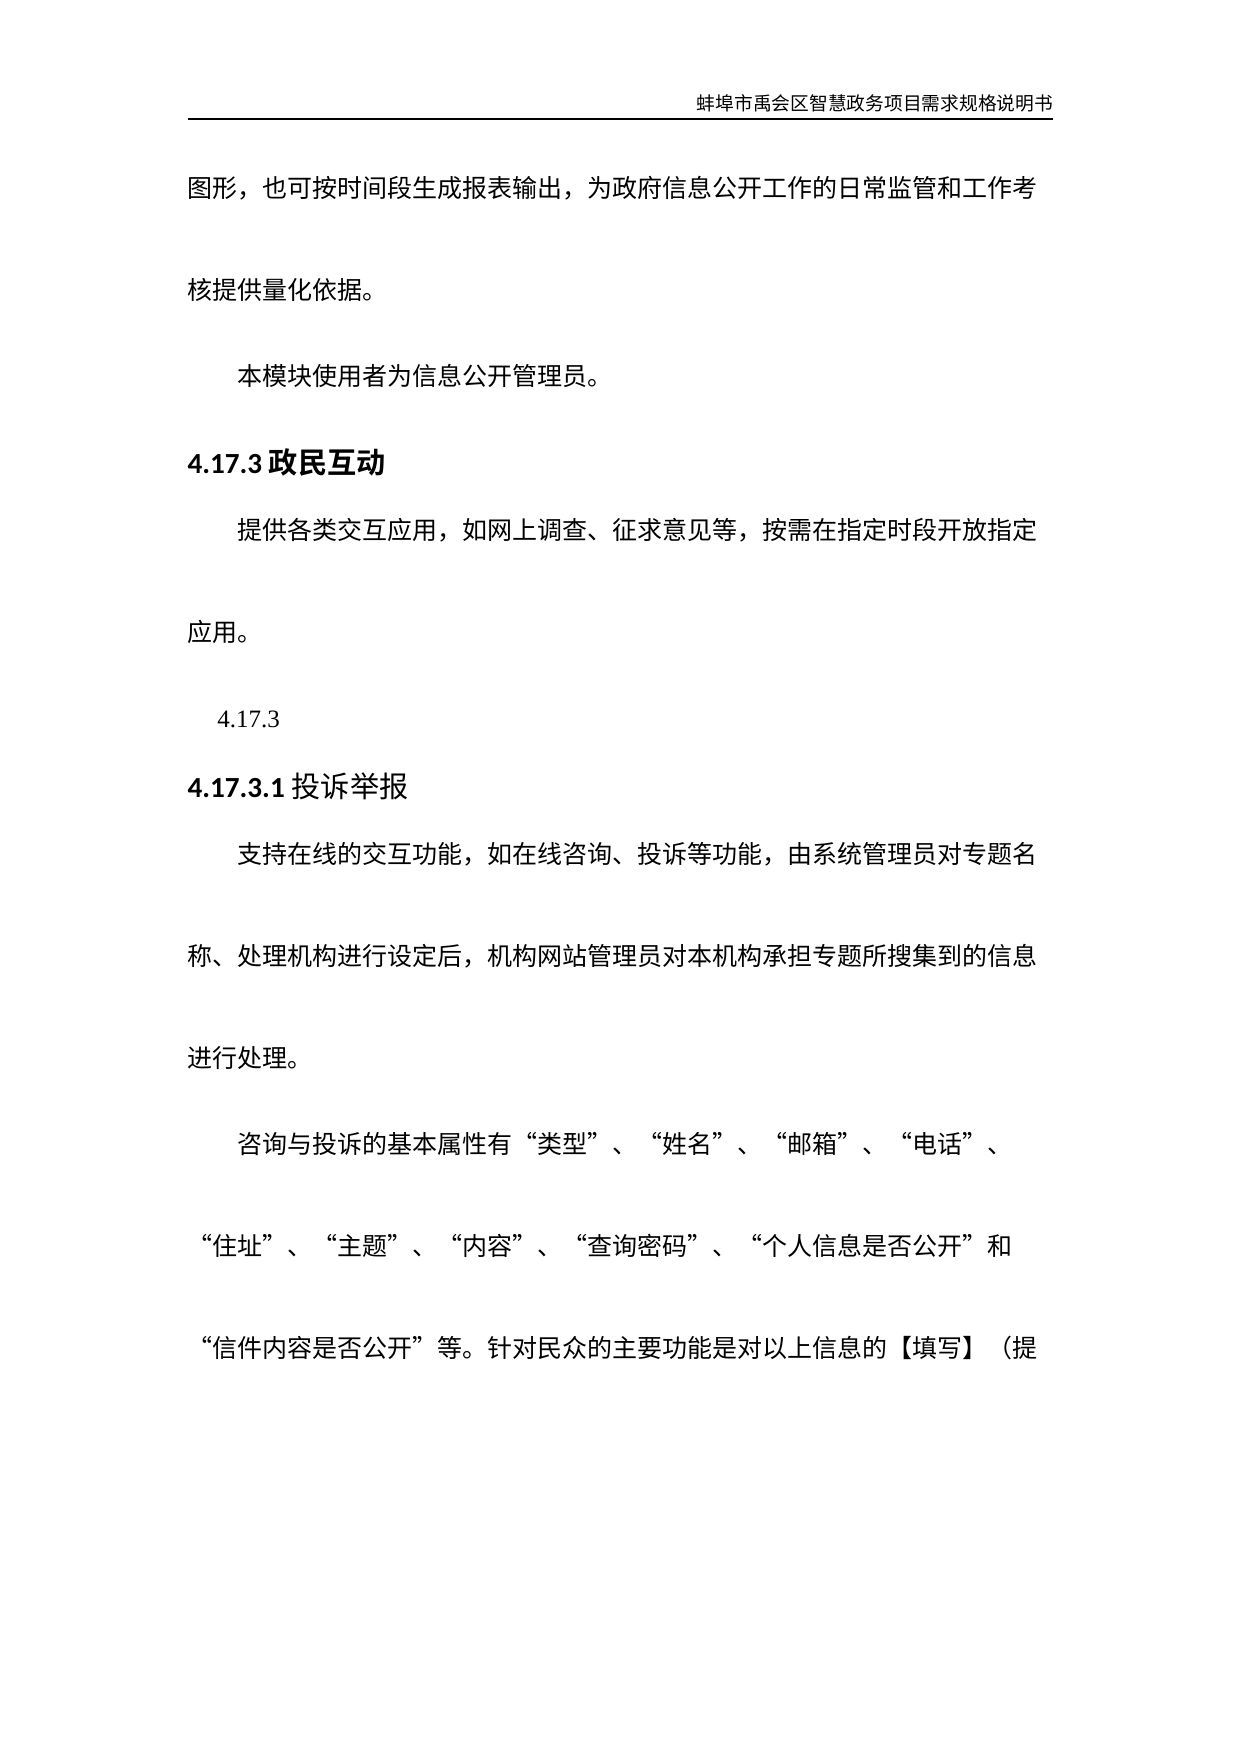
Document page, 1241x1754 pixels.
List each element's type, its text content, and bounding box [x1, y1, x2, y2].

text 本模块使用者为信息公开管理员。 [187, 341, 1053, 409]
text 提供各类交互应用，如网上调查、征求意见等，按需在指定时段开放指定应用。 [187, 495, 1053, 665]
text 支持在线的交互功能，如在线咨询、投诉等功能，由系统管理员对专题名称、处理机构进行设定后，机构网站管理员对本机构承担专题所搜集到的信息进行处理。 [187, 819, 1053, 1090]
subtitle 投诉举报 [187, 751, 1053, 819]
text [187, 153, 1053, 323]
text 政民互动 [187, 427, 1053, 495]
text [187, 1108, 1053, 1380]
